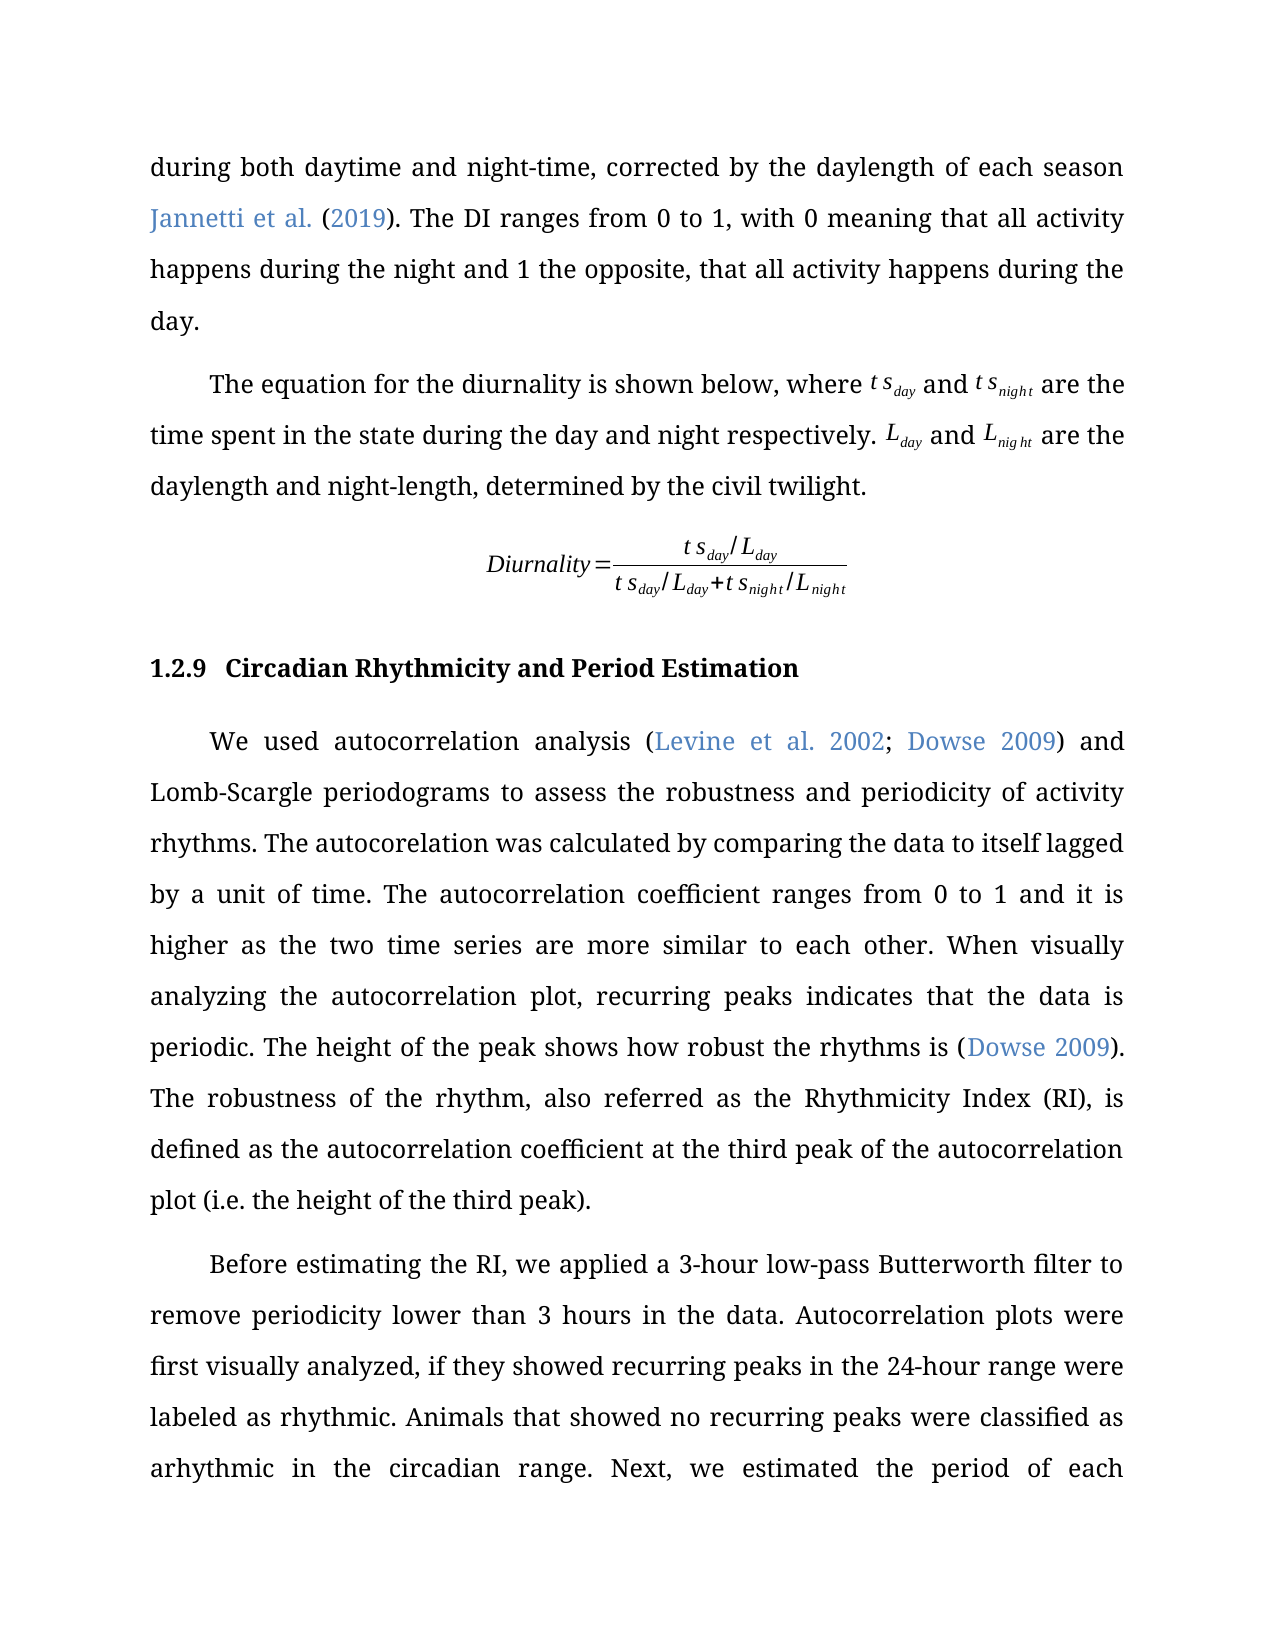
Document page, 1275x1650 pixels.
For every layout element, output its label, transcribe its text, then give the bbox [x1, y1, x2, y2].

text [150, 150, 1125, 337]
subtitle 1.2.9 Circadian Rhythmicity and Period Estimation [150, 651, 1125, 685]
text We used autocorrelation analysis (Levine et al. 2002; Dowse 2009) and Lomb-Scargle periodograms to assess the robustness and periodicity of activity rhythms. The autocorelation was calculated by comparing the data to itself lagged by a unit of time. The autocorrelation coefficient ranges from 0 to 1 and it is higher as the two time series are more similar to each other. When visually analyzing the autocorrelation plot, recurring peaks indicates that the data is periodic. The height of the peak shows how robust the rhythms is (Dowse 2009). The robustness of the rhythm, also referred as the Rhythmicity Index (RI), is defined as the autocorrelation coefficient at the third peak of the autocorrelation plot (i.e. the height of the third peak). [150, 723, 1125, 1217]
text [150, 1246, 1125, 1485]
text The equation for the diurnality is shown below, where and are the time spent in the state during the day and night respectively. and are the daylength and night-length, determined by the civil twilight. [150, 367, 1125, 503]
